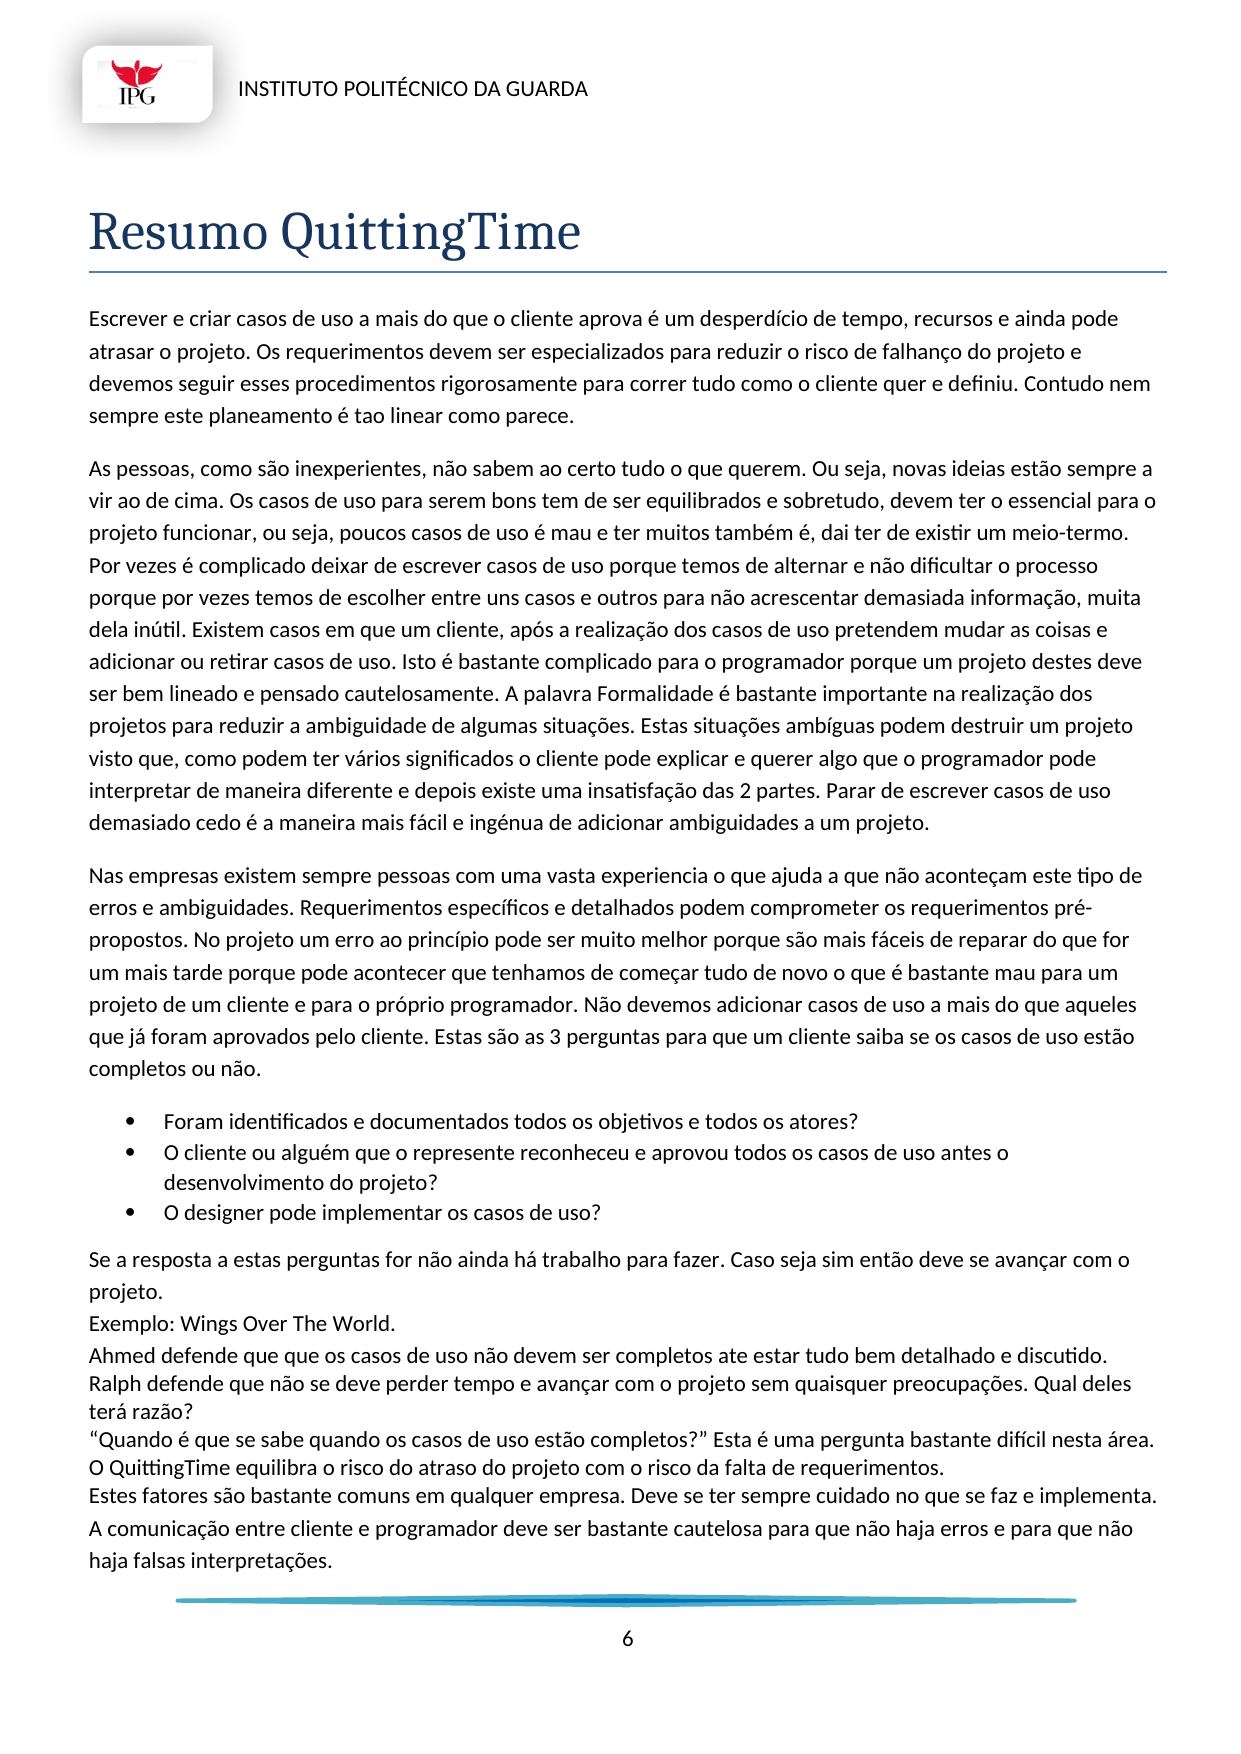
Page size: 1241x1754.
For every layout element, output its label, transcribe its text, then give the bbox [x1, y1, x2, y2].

text Exemplo: Wings Over The World. [89, 1309, 1167, 1337]
picture [97, 61, 198, 108]
text Escrever e criar casos de uso a mais do que o cliente aprova é um desperdício de tempo, recursos e ainda pode atrasar o projeto. Os requerimentos devem ser especializados para reduzir o risco de falhanço do projeto e devemos seguir esses procedimentos rigorosamente para correr tudo como o cliente quer e definiu. Contudo nem sempre este planeamento é tao linear como parece. [89, 304, 1167, 429]
text O QuittingTime equilibra o risco do atraso do projeto com o risco da falta de requerimentos. [89, 1453, 1167, 1482]
text Nas empresas existem sempre pessoas com uma vasta experiencia o que ajuda a que não aconteçam este tipo de erros e ambiguidades. Requerimentos específicos e detalhados podem comprometer os requerimentos pré-propostos. No projeto um erro ao princípio pode ser muito melhor porque são mais fáceis de reparar do que for um mais tarde porque pode acontecer que tenhamos de começar tudo de novo o que é bastante mau para um projeto de um cliente e para o próprio programador. Não devemos adicionar casos de uso a mais do que aqueles que já foram aprovados pelo cliente. Estas são as 3 perguntas para que um cliente saiba se os casos de uso estão completos ou não. [89, 861, 1167, 1082]
list Foram identificados e documentados todos os objetivos e todos os atores? [126, 1107, 1167, 1135]
text Estes fatores são bastante comuns em qualquer empresa. Deve se ter sempre cuidado no que se faz e implementa. A comunicação entre cliente e programador deve ser bastante cautelosa para que não haja erros e para que não haja falsas interpretações. [89, 1482, 1167, 1574]
text Se a resposta a estas perguntas for não ainda há trabalho para fazer. Caso seja sim então deve se avançar com o projeto. [89, 1245, 1167, 1305]
list O cliente ou alguém que o represente reconheceu e aprovou todos os casos de uso antes o desenvolvimento do projeto? [126, 1138, 1167, 1196]
text “Quando é que se sabe quando os casos de uso estão completos?” Esta é uma pergunta bastante difícil nesta área. [89, 1426, 1167, 1453]
text As pessoas, como são inexperientes, não sabem ao certo tudo o que querem. Ou seja, novas ideias estão sempre a vir ao de cima. Os casos de uso para serem bons tem de ser equilibrados e sobretudo, devem ter o essencial para o projeto funcionar, ou seja, poucos casos de uso é mau e ter muitos também é, dai ter de existir um meio-termo. Por vezes é complicado deixar de escrever casos de uso porque temos de alternar e não dificultar o processo porque por vezes temos de escolher entre uns casos e outros para não acrescentar demasiada informação, muita dela inútil. Existem casos em que um cliente, após a realização dos casos de uso pretendem mudar as coisas e adicionar ou retirar casos de uso. Isto é bastante complicado para o programador porque um projeto destes deve ser bem lineado e pensado cautelosamente. A palavra Formalidade é bastante importante na realização dos projetos para reduzir a ambiguidade de algumas situações. Estas situações ambíguas podem destruir um projeto visto que, como podem ter vários significados o cliente pode explicar e querer algo que o programador pode interpretar de maneira diferente e depois existe uma insatisfação das 2 partes. Parar de escrever casos de uso demasiado cedo é a maneira mais fácil e ingénua de adicionar ambiguidades a um projeto. [89, 454, 1167, 836]
text Ahmed defende que que os casos de uso não devem ser completos ate estar tudo bem detalhado e discutido. Ralph defende que não se deve perder tempo e avançar com o projeto sem quaisquer preocupações. Qual deles terá razão? [89, 1341, 1167, 1426]
list O designer pode implementar os casos de uso? [126, 1198, 1167, 1226]
title Resumo QuittingTime [89, 201, 1167, 271]
